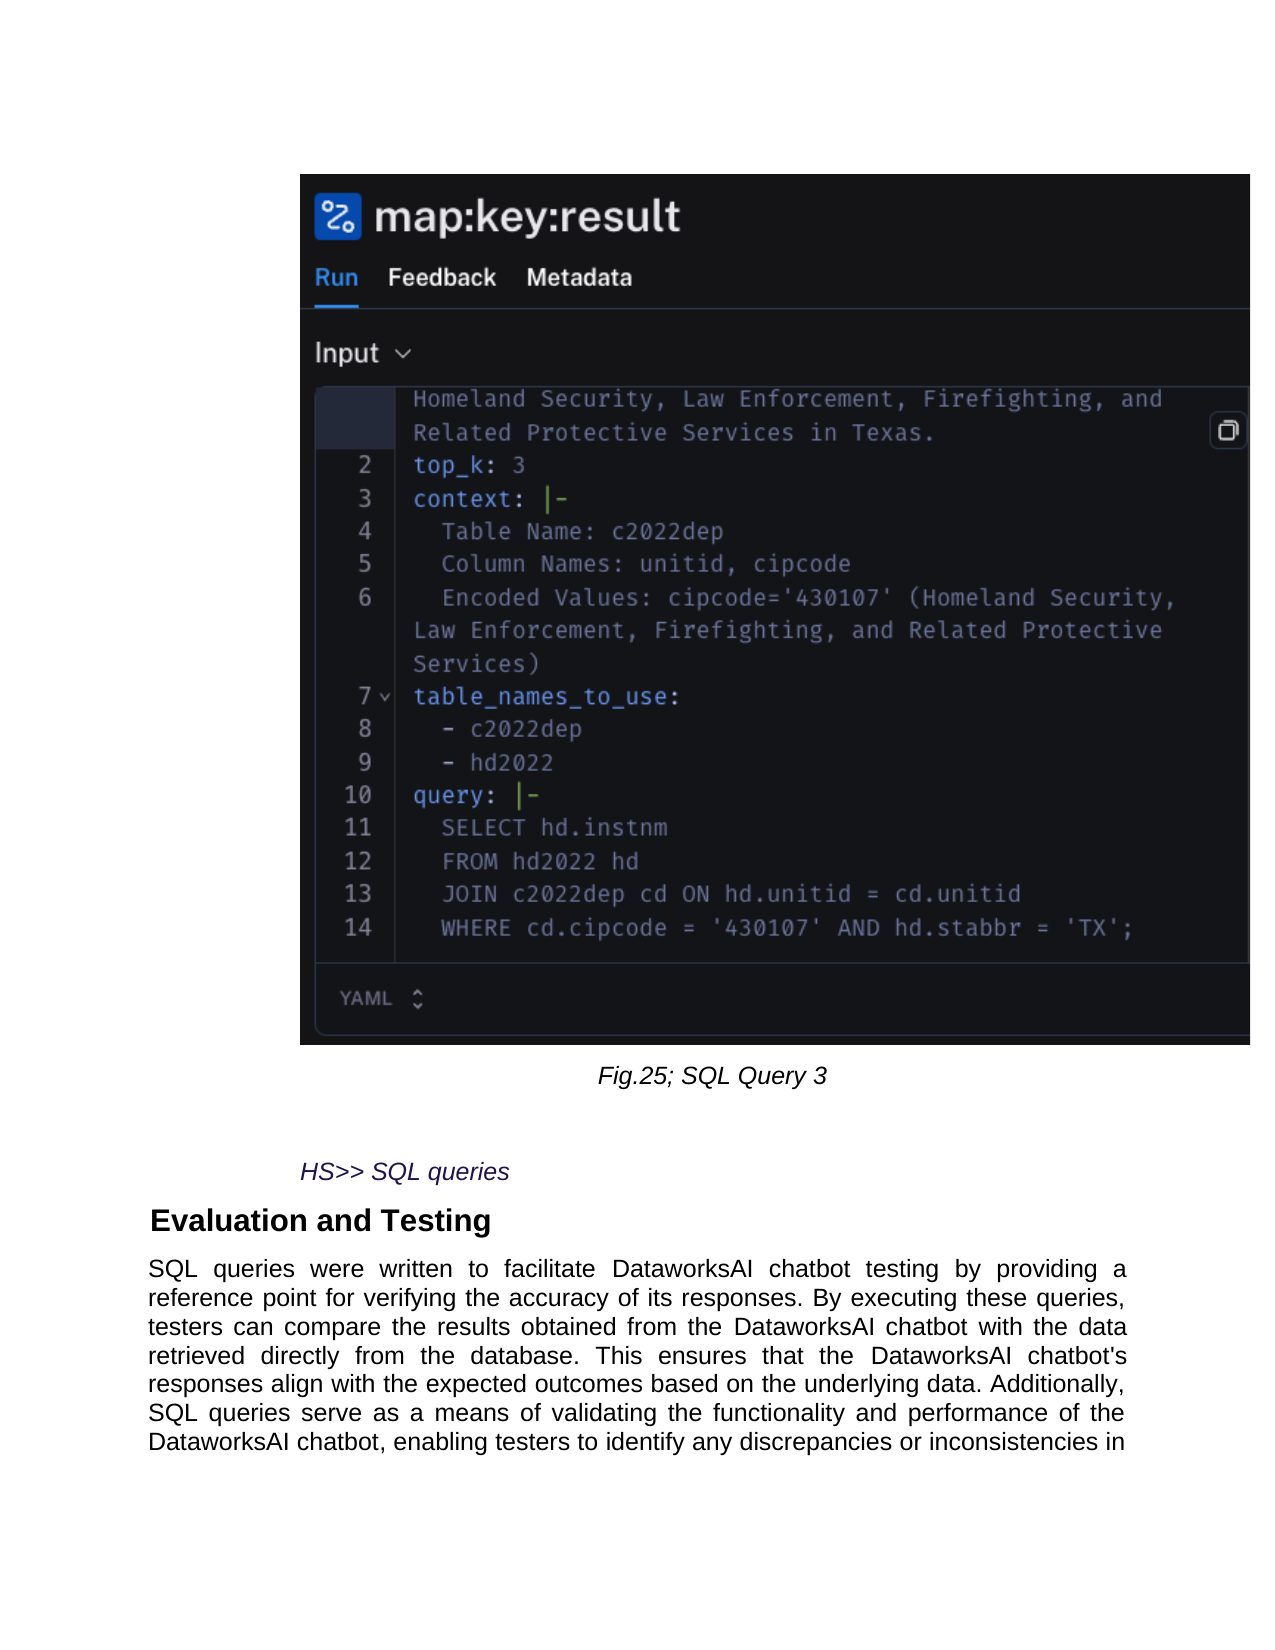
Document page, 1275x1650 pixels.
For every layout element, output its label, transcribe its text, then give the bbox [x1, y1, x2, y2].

picture [300, 174, 1250, 1045]
text Fig.25; SQL Query 3 [298, 1061, 1127, 1090]
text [148, 1254, 1127, 1456]
subtitle Evaluation and Testing [150, 1202, 1127, 1238]
text HS>> SQL queries [298, 1156, 1127, 1185]
